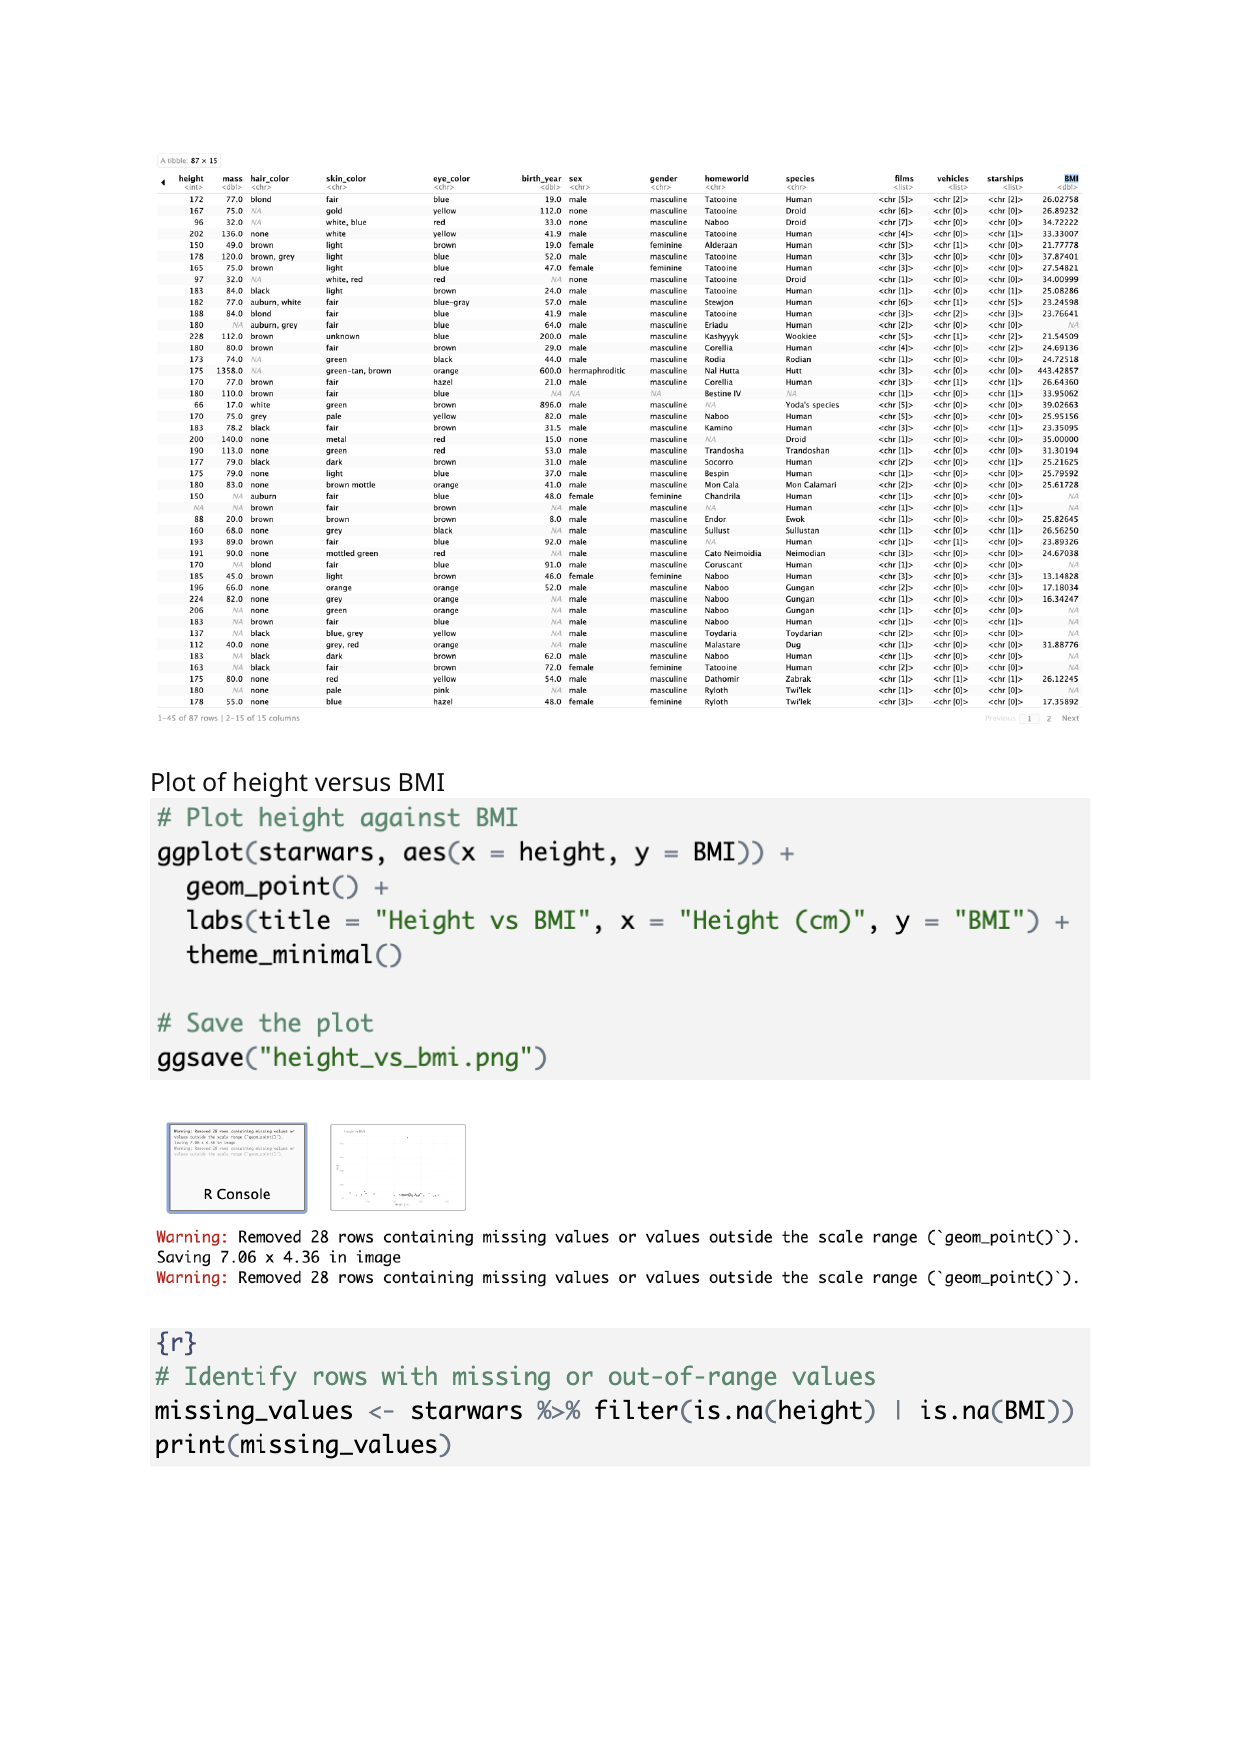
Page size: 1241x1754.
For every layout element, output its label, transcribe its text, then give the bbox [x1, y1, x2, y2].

text Plot of height versus BMI [150, 764, 1090, 798]
picture [150, 1112, 1091, 1301]
picture [150, 150, 1091, 736]
picture [150, 798, 1091, 1084]
picture [150, 1328, 1091, 1467]
